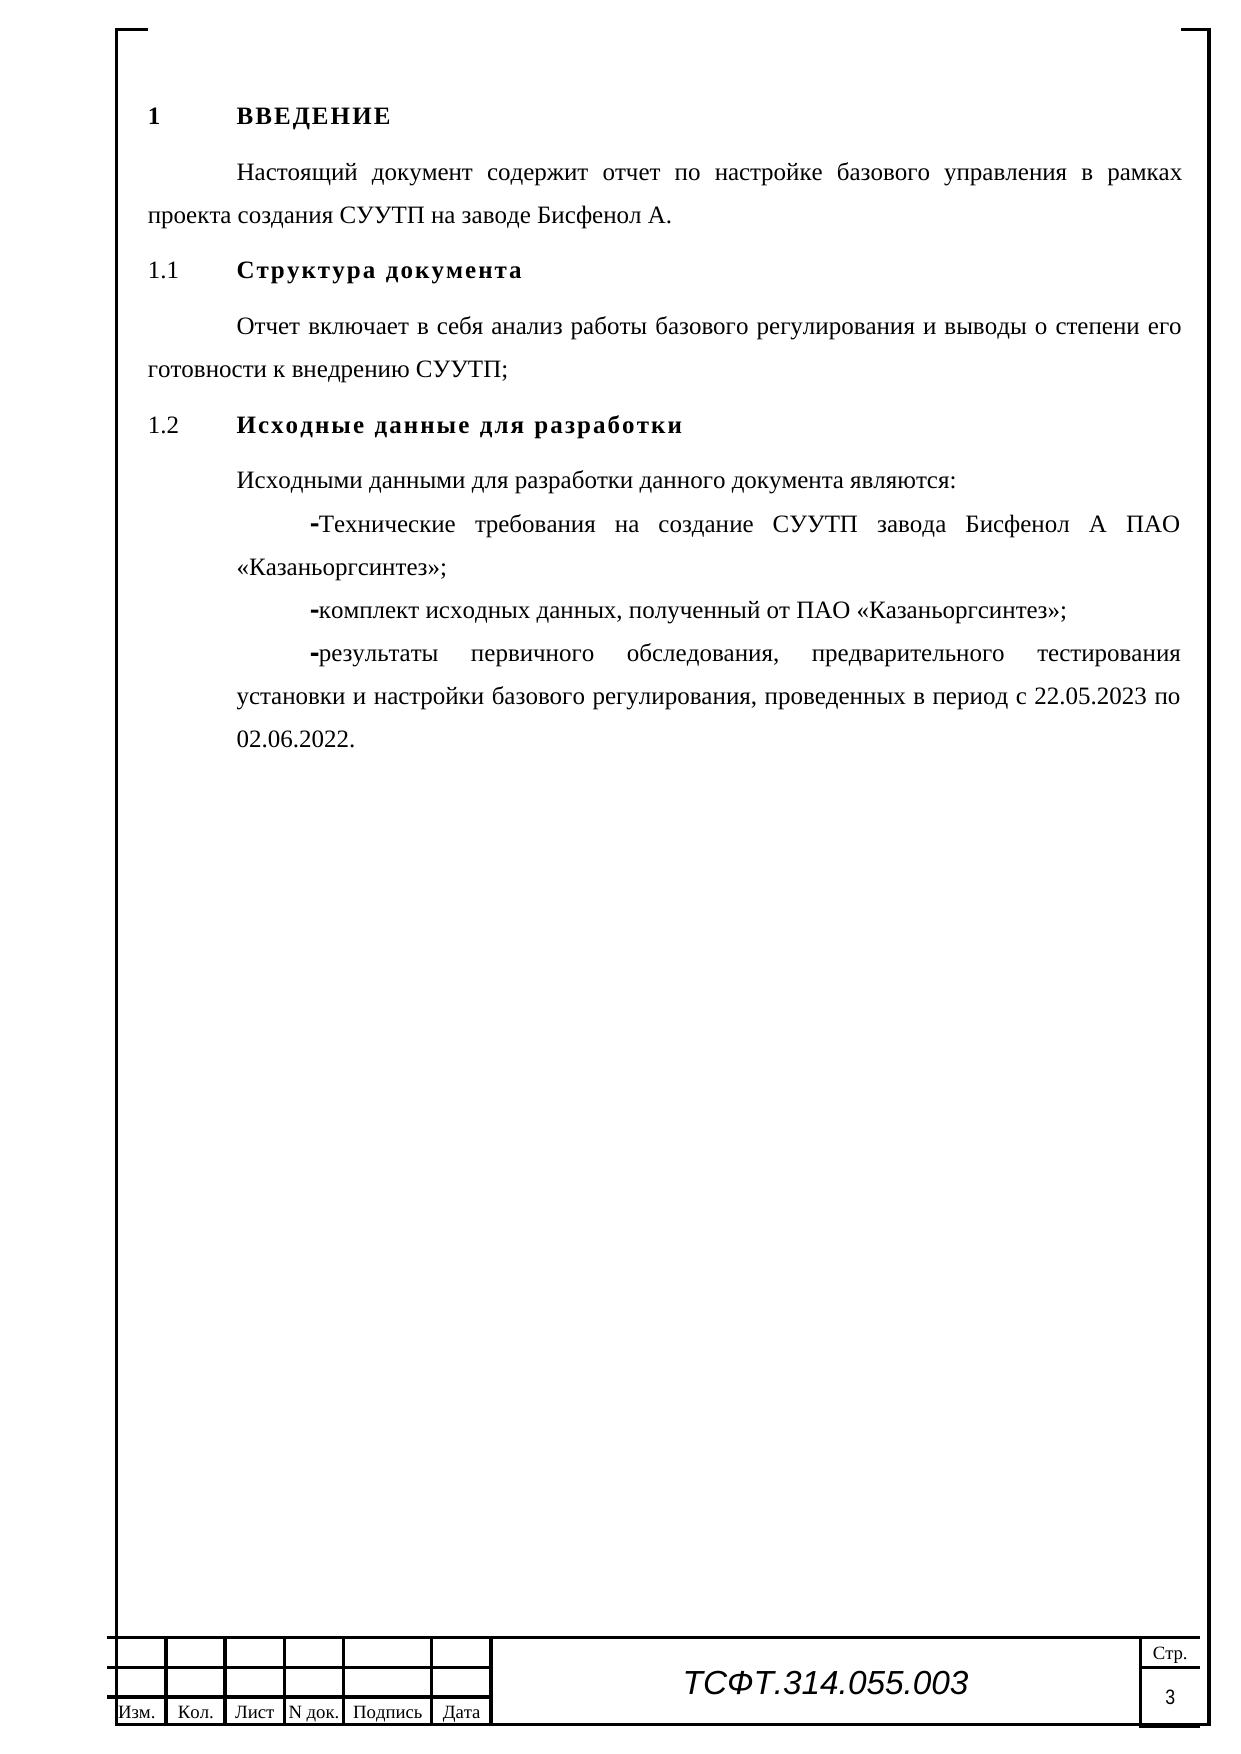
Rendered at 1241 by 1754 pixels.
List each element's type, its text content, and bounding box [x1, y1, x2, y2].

text Технические требования на создание СУУТП завода Бисфенол А ПАО «Казаньоргсинтез»; [236, 509, 1181, 581]
text Исходными данными для разработки данного документа являются: [148, 466, 1183, 494]
subtitle ВВедение [148, 101, 1181, 130]
text результаты первичного обследования, предварительного тестирования установки и настройки базового регулирования, проведенных в период c 22.05.2023 по 02.06.2022. [236, 638, 1181, 753]
text комплект исходных данных, полученный от ПАО «Казаньоргсинтез»; [236, 595, 1181, 624]
subtitle Структура документа [148, 256, 1181, 284]
subtitle Исходные данные для разработки [148, 410, 1181, 439]
text Настоящий документ содержит отчет по настройке базового управления в рамках проекта создания СУУТП на заводе Бисфенол А. [148, 157, 1183, 229]
text Отчет включает в себя анализ работы базового регулирования и выводы о степени его готовности к внедрению СУУТП; [148, 311, 1183, 383]
